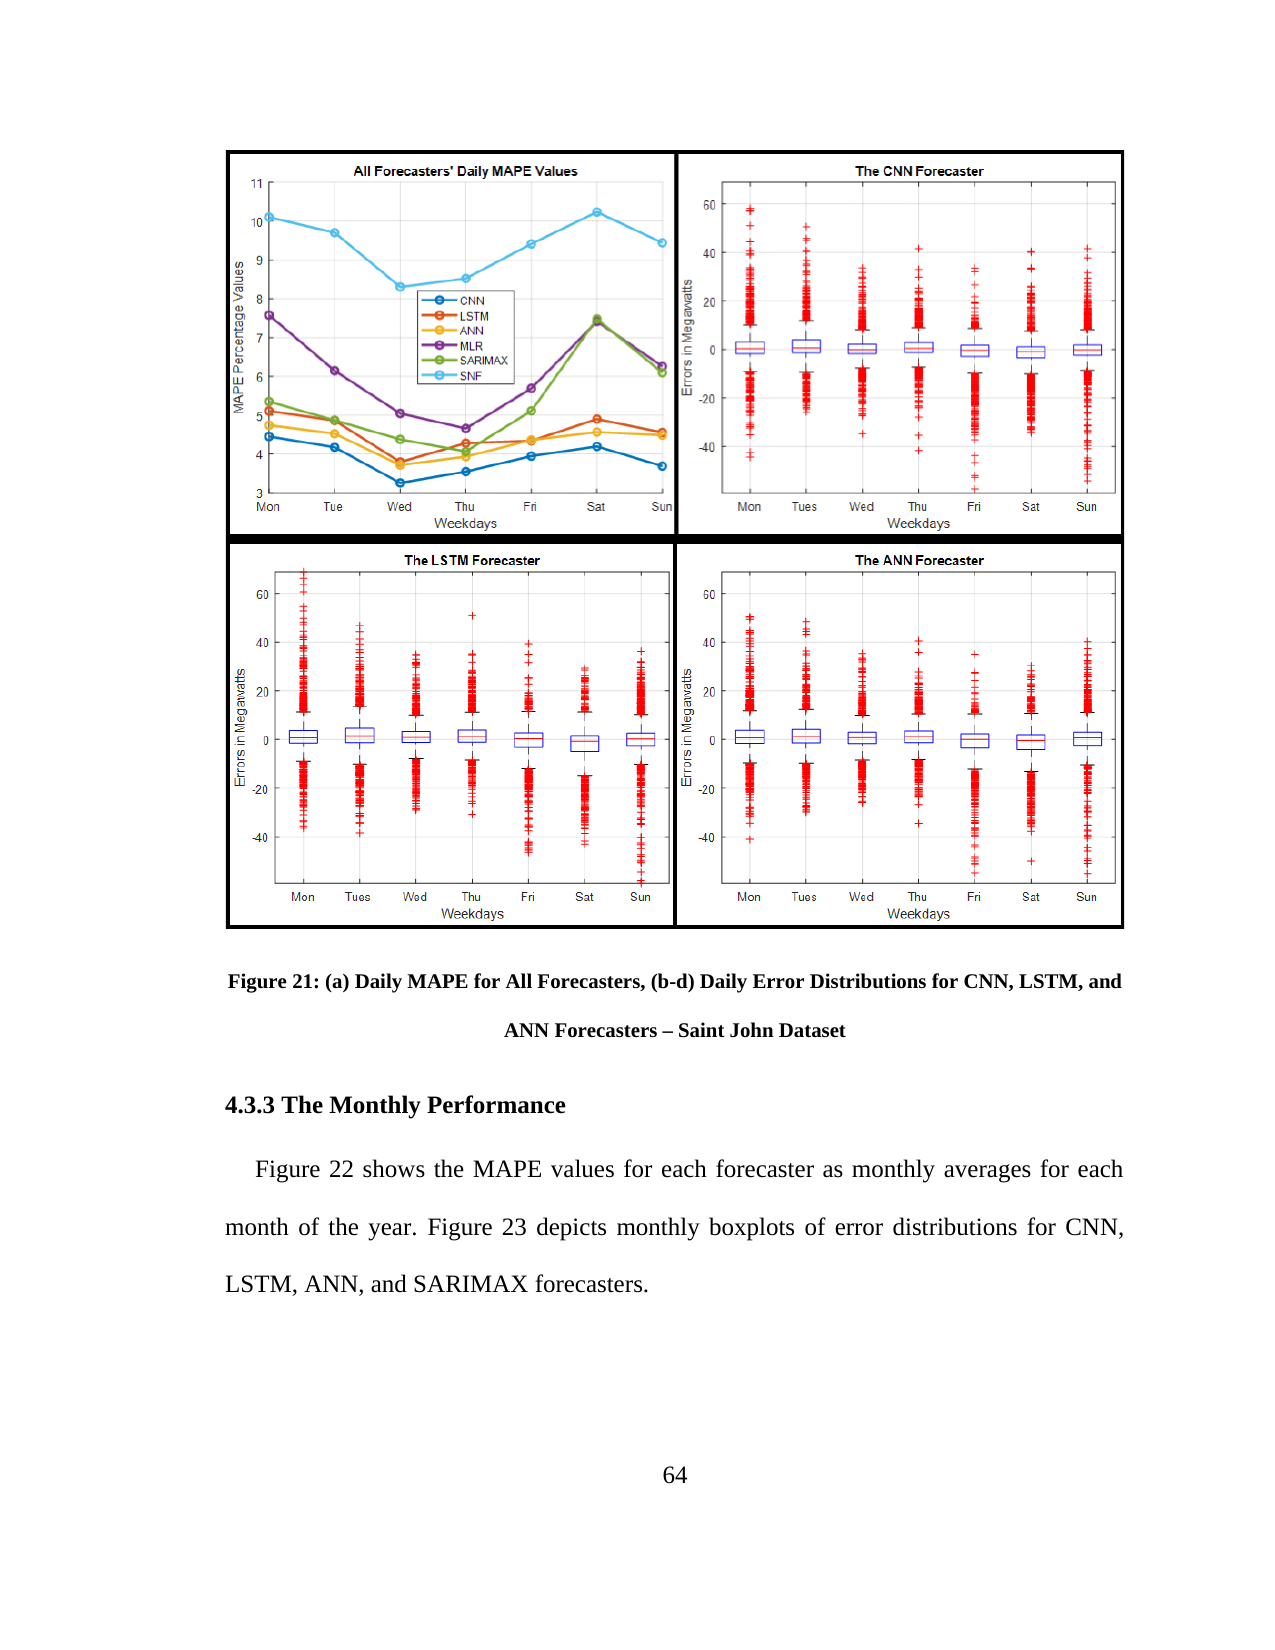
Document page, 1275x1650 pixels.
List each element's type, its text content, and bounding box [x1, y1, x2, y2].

text Figure 22 shows the MAPE values for each forecaster as monthly averages for each month of the year. Figure 23 depicts monthly boxplots of error distributions for CNN, LSTM, ANN, and SARIMAX forecasters. [225, 1154, 1125, 1298]
text Figure : (a) Daily MAPE for All Forecasters, (b-d) Daily Error Distributions for CNN, LSTM, and ANN Forecasters – Saint John Dataset [225, 969, 1125, 1042]
picture [225, 150, 1125, 929]
subtitle 4.3.3 The Monthly Performance [225, 1091, 1125, 1119]
